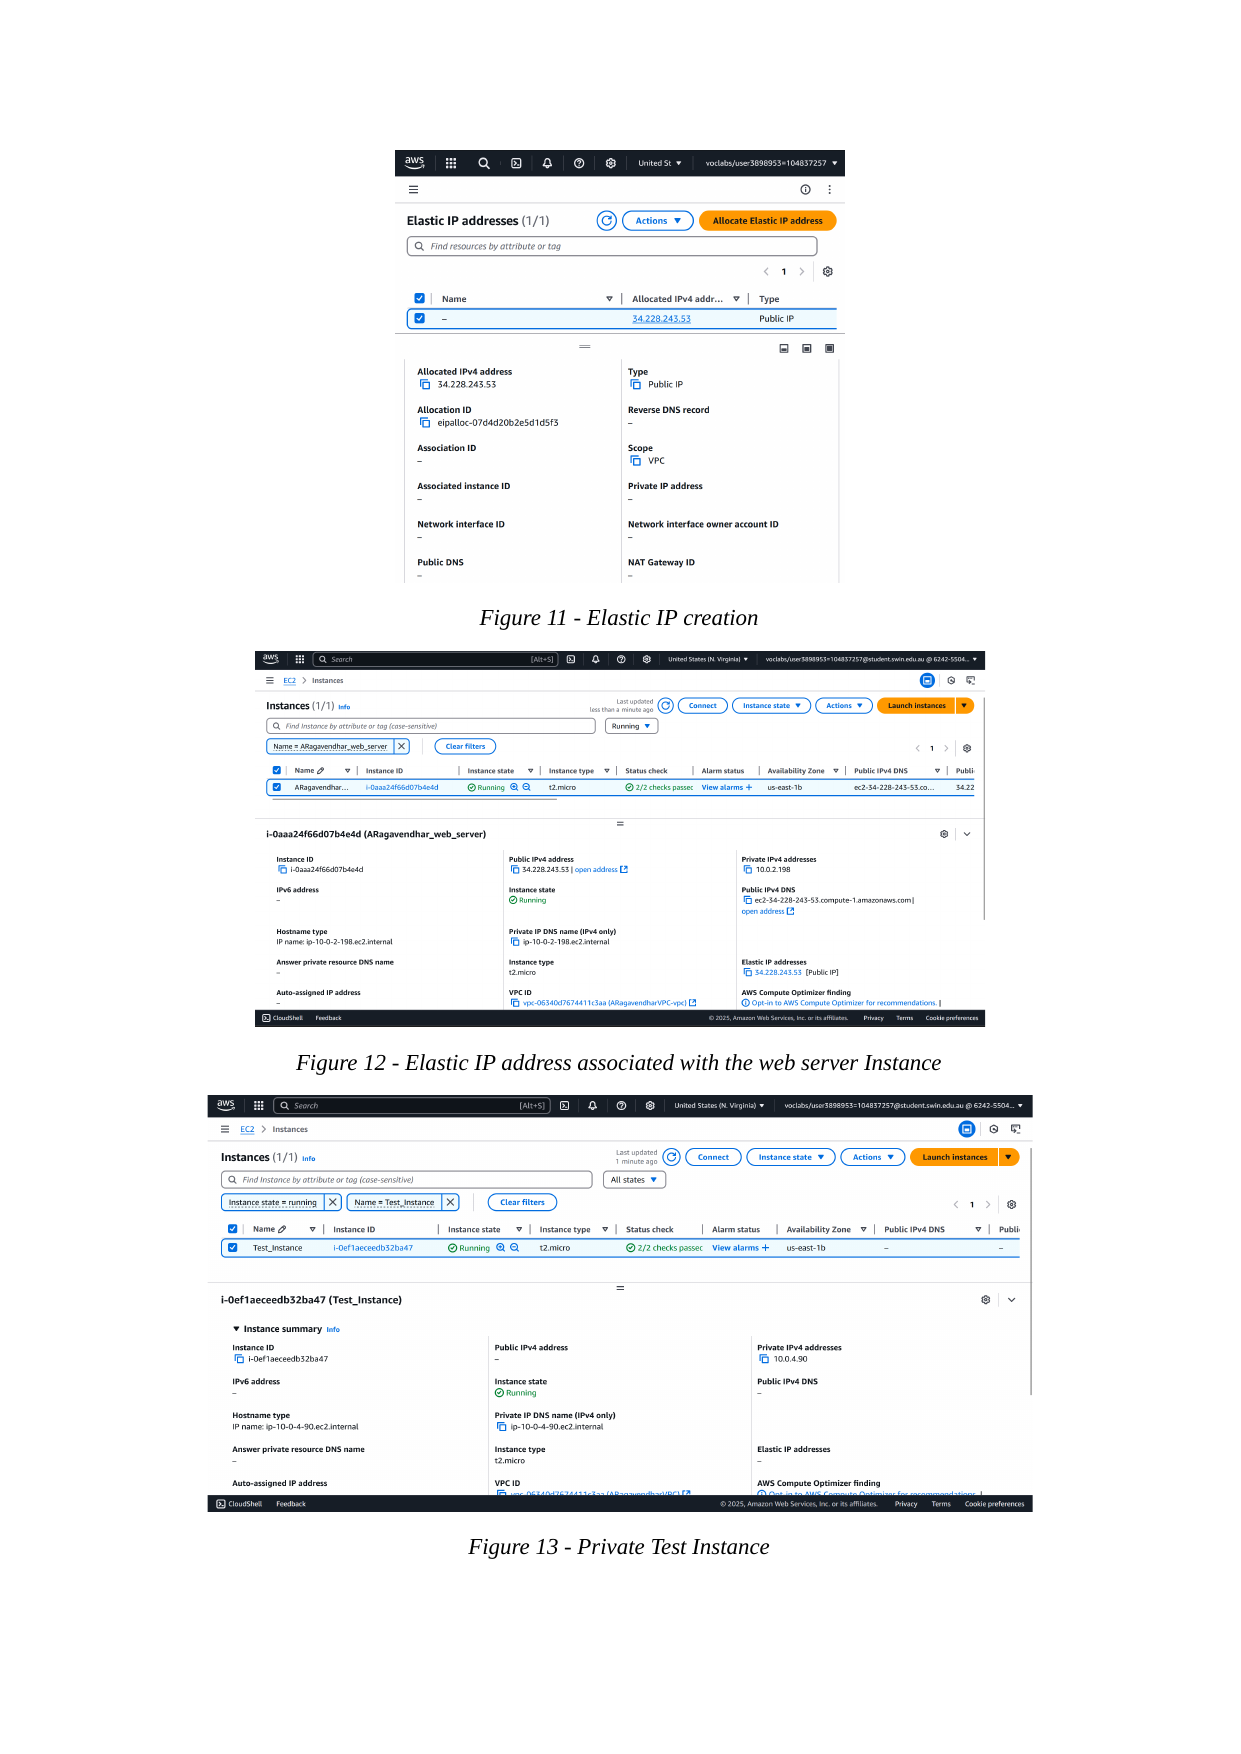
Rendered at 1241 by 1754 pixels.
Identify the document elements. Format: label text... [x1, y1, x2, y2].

text Figure 12 - Elastic IP address associated with the web server Instance [150, 1049, 1090, 1075]
picture [255, 651, 986, 1027]
text Figure 13 - Private Test Instance [150, 1533, 1090, 1559]
picture [207, 1095, 1033, 1512]
picture [395, 150, 845, 583]
text Figure 11 - Elastic IP creation [150, 604, 1090, 630]
